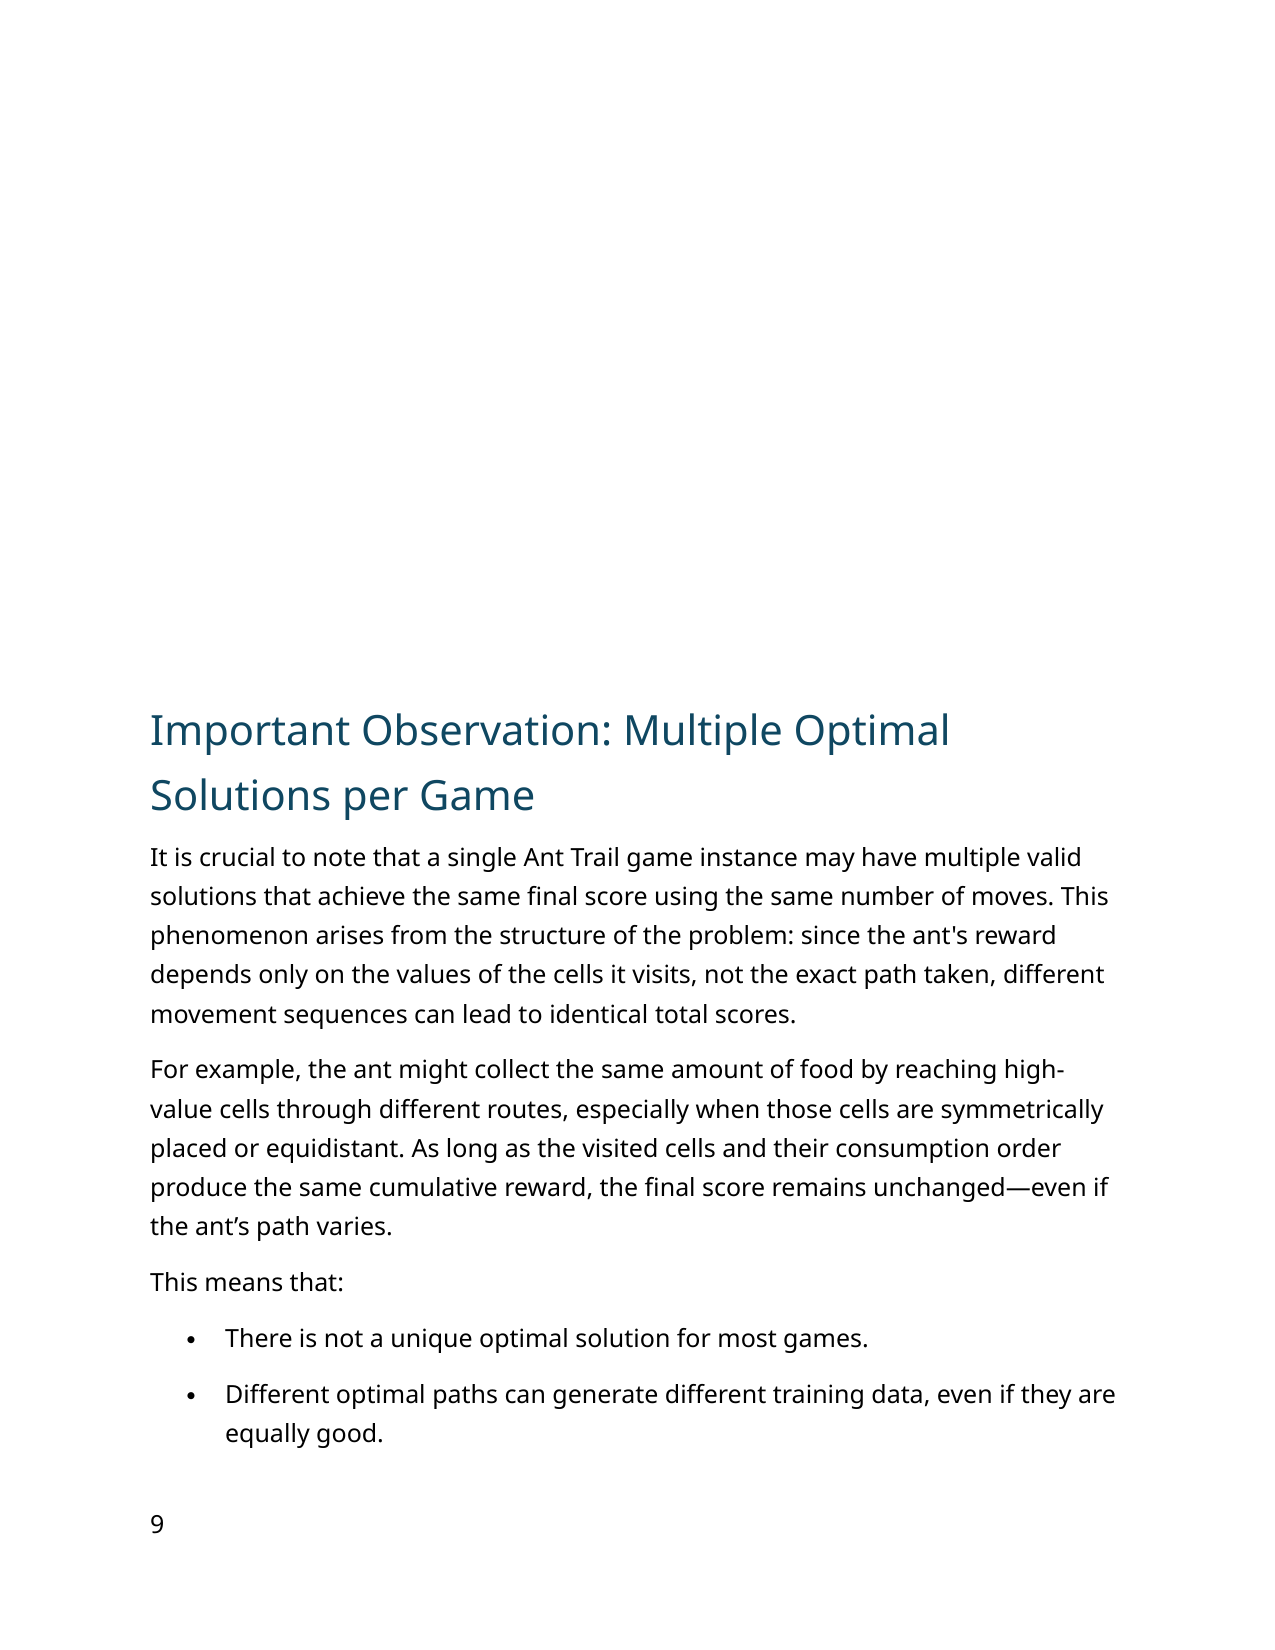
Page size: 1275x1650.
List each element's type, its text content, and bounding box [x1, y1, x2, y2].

list There is not a unique optimal solution for most games. [187, 1321, 1125, 1354]
list Different optimal paths can generate different training data, even if they are equally good. [187, 1376, 1125, 1449]
text For example, the ant might collect the same amount of food by reaching high-value cells through different routes, especially when those cells are symmetrically placed or equidistant. As long as the visited cells and their consumption order produce the same cumulative reward, the final score remains unchanged—even if the ant’s path varies. [150, 1052, 1125, 1243]
subtitle Important Observation: Multiple Optimal Solutions per Game [150, 701, 1125, 823]
text This means that: [150, 1265, 1125, 1299]
text It is crucial to note that a single Ant Trail game instance may have multiple valid solutions that achieve the same final score using the same number of moves. This phenomenon arises from the structure of the problem: since the ant's reward depends only on the values of the cells it visits, not the exact path taken, different movement sequences can lead to identical total scores. [150, 840, 1125, 1030]
